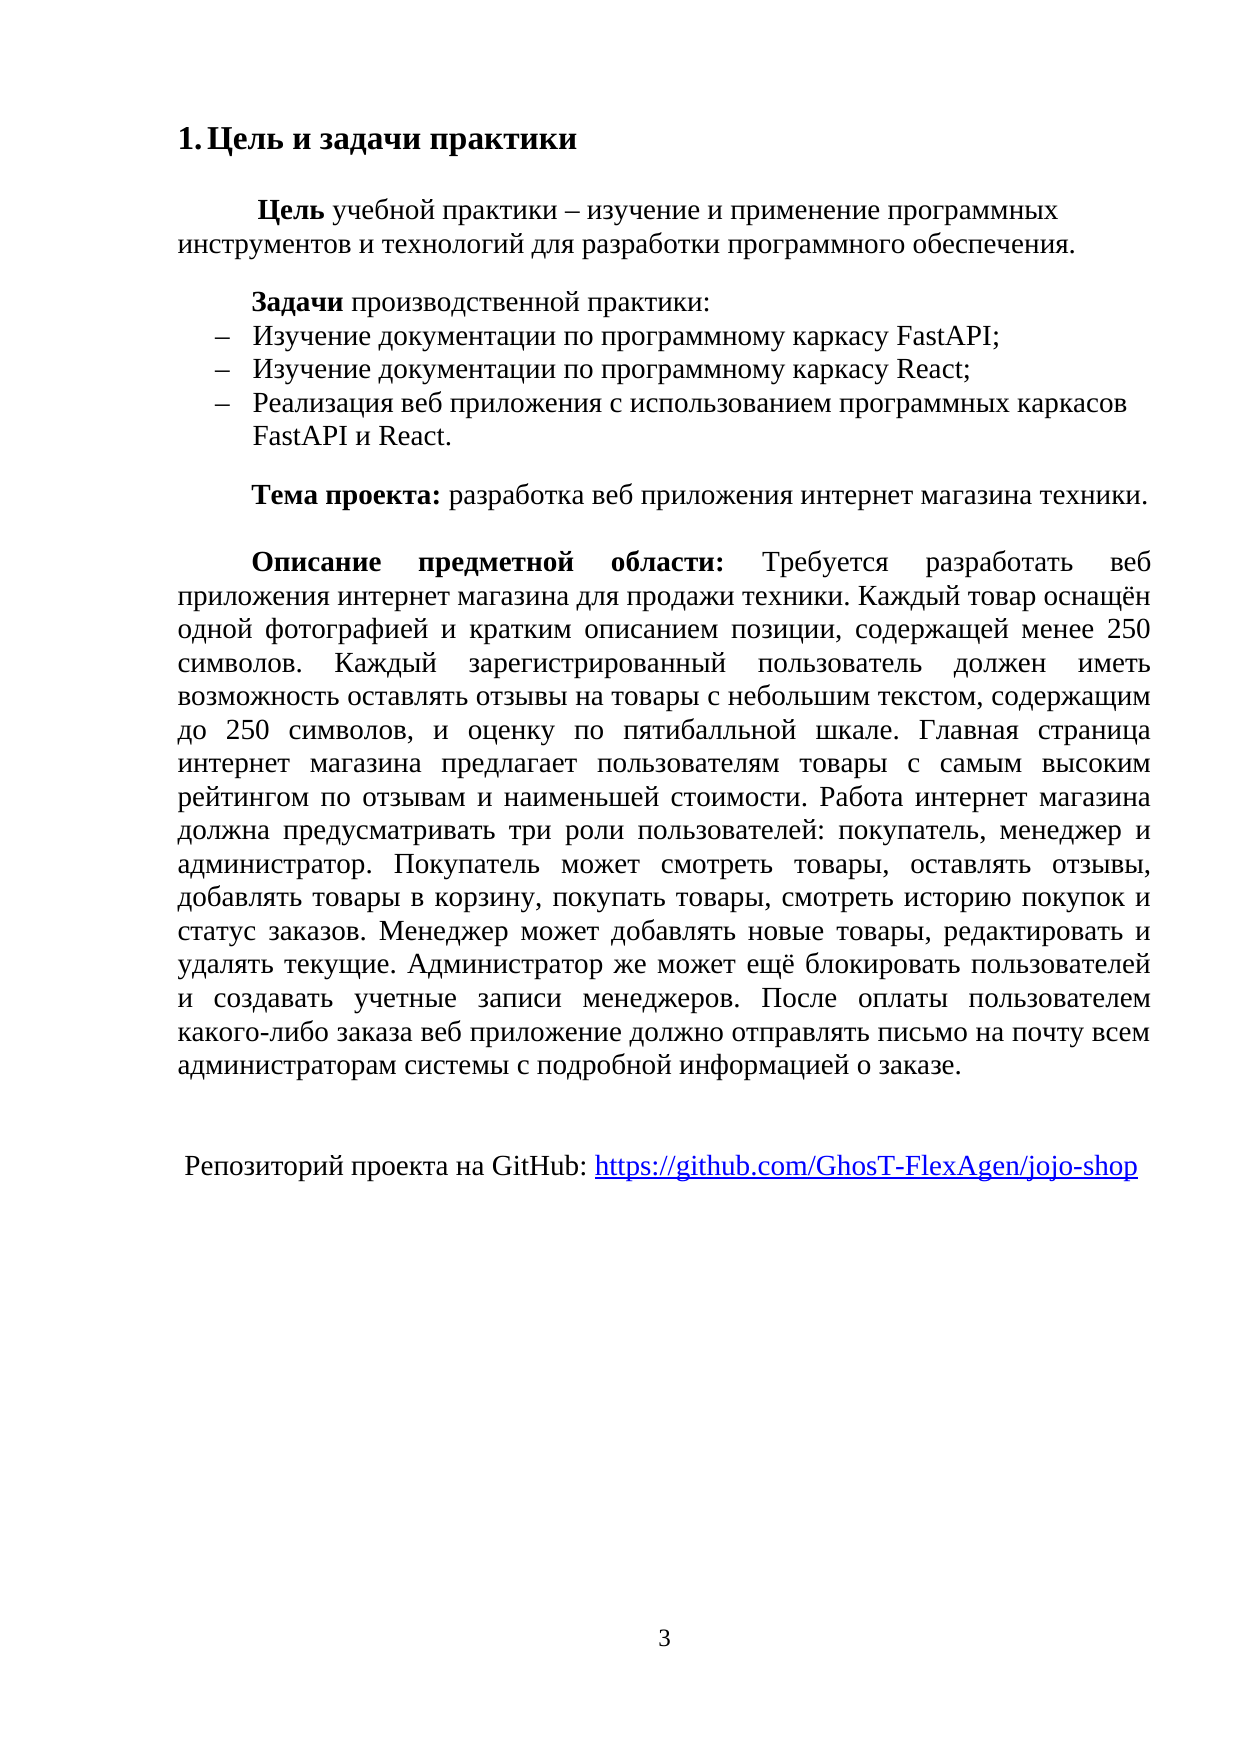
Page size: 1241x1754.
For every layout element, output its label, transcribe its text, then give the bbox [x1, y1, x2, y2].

list Изучение документации по программному каркасу FastAPI; [215, 318, 1152, 351]
text Тема проекта: разработка веб приложения интернет магазина техники. [177, 477, 1152, 511]
list Изучение документации по программному каркасу React; [215, 351, 1152, 385]
text Цель учебной практики – изучение и применение программных инструментов и технологий для разработки программного обеспечения. [177, 192, 1152, 259]
text Описание предметной области: Требуется разработать веб приложения интернет магазина для продажи техники. Каждый товар оснащён одной фотографией и кратким описанием позиции, содержащей менее 250 символов. Каждый зарегистрированный пользователь должен иметь возможность оставлять отзывы на товары с небольшим текстом, содержащим до 250 символов, и оценку по пятибалльной шкале. Главная страница интернет магазина предлагает пользователям товары с самым высоким рейтингом по отзывам и наименьшей стоимости. Работа интернет магазина должна предусматривать три роли пользователей: покупатель, менеджер и администратор. Покупатель может смотреть товары, оставлять отзывы, добавлять товары в корзину, покупать товары, смотреть историю покупок и статус заказов. Менеджер может добавлять новые товары, редактировать и удалять текущие. Администратор же может ещё блокировать пользователей и создавать учетные записи менеджеров. После оплаты пользователем какого-либо заказа веб приложение должно отправлять письмо на почту всем администраторам системы с подробной информацией о заказе. [177, 544, 1152, 1081]
text Задачи производственной практики: [177, 284, 1152, 318]
subtitle Цель и задачи практики [177, 118, 1152, 156]
list Реализация веб приложения с использованием программных каркасов FastAPI и React. [215, 385, 1152, 452]
text Репозиторий проекта на GitHub: https://github.com/GhosT-FlexAgen/jojo-shop [184, 1148, 1152, 1181]
